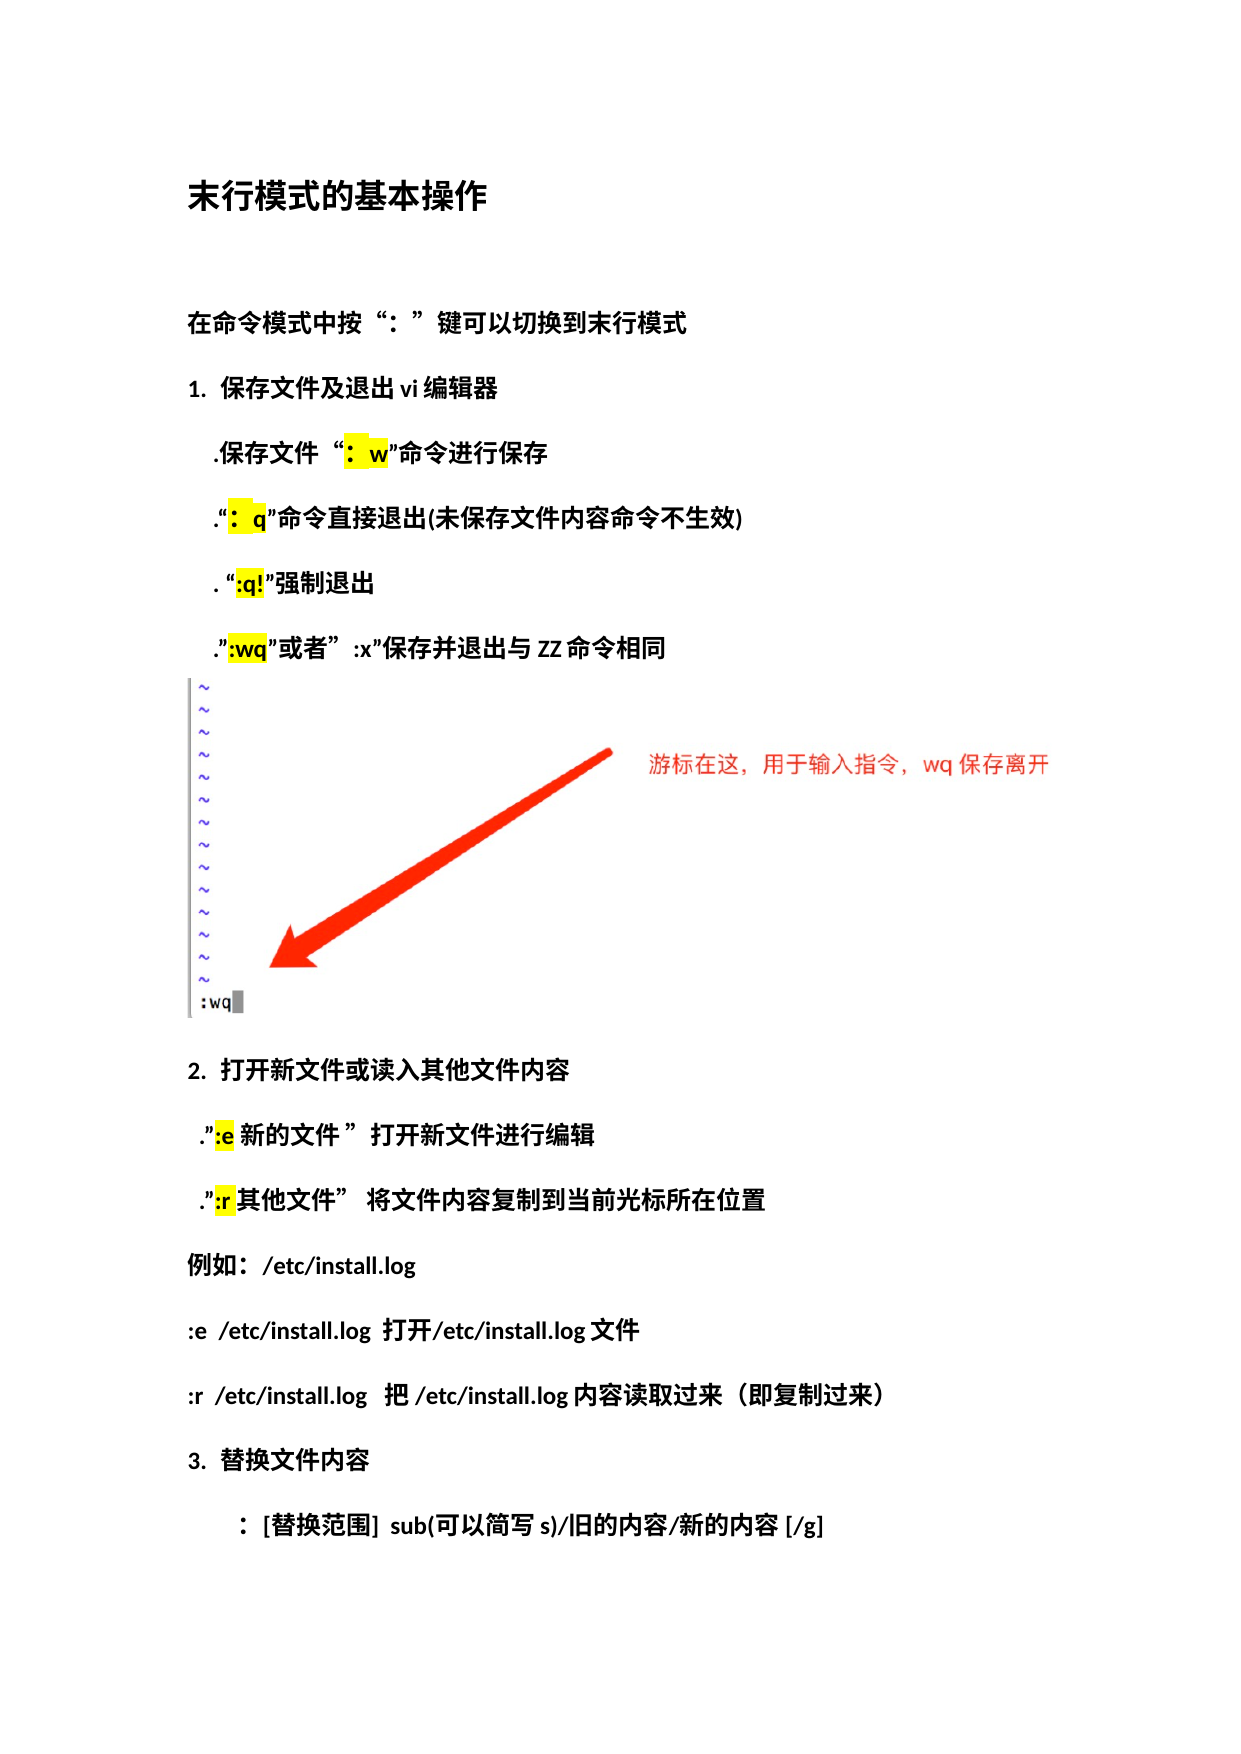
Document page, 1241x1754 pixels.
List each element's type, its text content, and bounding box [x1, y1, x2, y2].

subtitle 末行模式的基本操作 [187, 162, 1053, 227]
list ：[替换范围] sub(可以简写s)/旧的内容/新的内容 [/g] [187, 1491, 1053, 1556]
list .保存文件“：w”命令进行保存 [187, 419, 1053, 484]
list . “:q!”强制退出 [187, 549, 1053, 614]
list 保存文件及退出vi编辑器 [187, 354, 1053, 419]
list .”:wq”或者”:x”保存并退出与ZZ命令相同 [187, 614, 1053, 679]
list :e /etc/install.log 打开/etc/install.log文件 [187, 1296, 1053, 1361]
list 替换文件内容 [187, 1426, 1053, 1491]
list .”:r 其他文件” 将文件内容复制到当前光标所在位置 [187, 1166, 1053, 1231]
list .”:e 新的文件 ”打开新文件进行编辑 [187, 1101, 1053, 1166]
list 例如：/etc/install.log [187, 1231, 1053, 1296]
list :r /etc/install.log 把 /etc/install.log内容读取过来（即复制过来） [187, 1361, 1053, 1426]
list 打开新文件或读入其他文件内容 [187, 1036, 1053, 1101]
picture [187, 678, 1052, 1018]
list .“：q”命令直接退出(未保存文件内容命令不生效) [187, 484, 1053, 549]
text 在命令模式中按“：”键可以切换到末行模式 [187, 289, 1053, 354]
